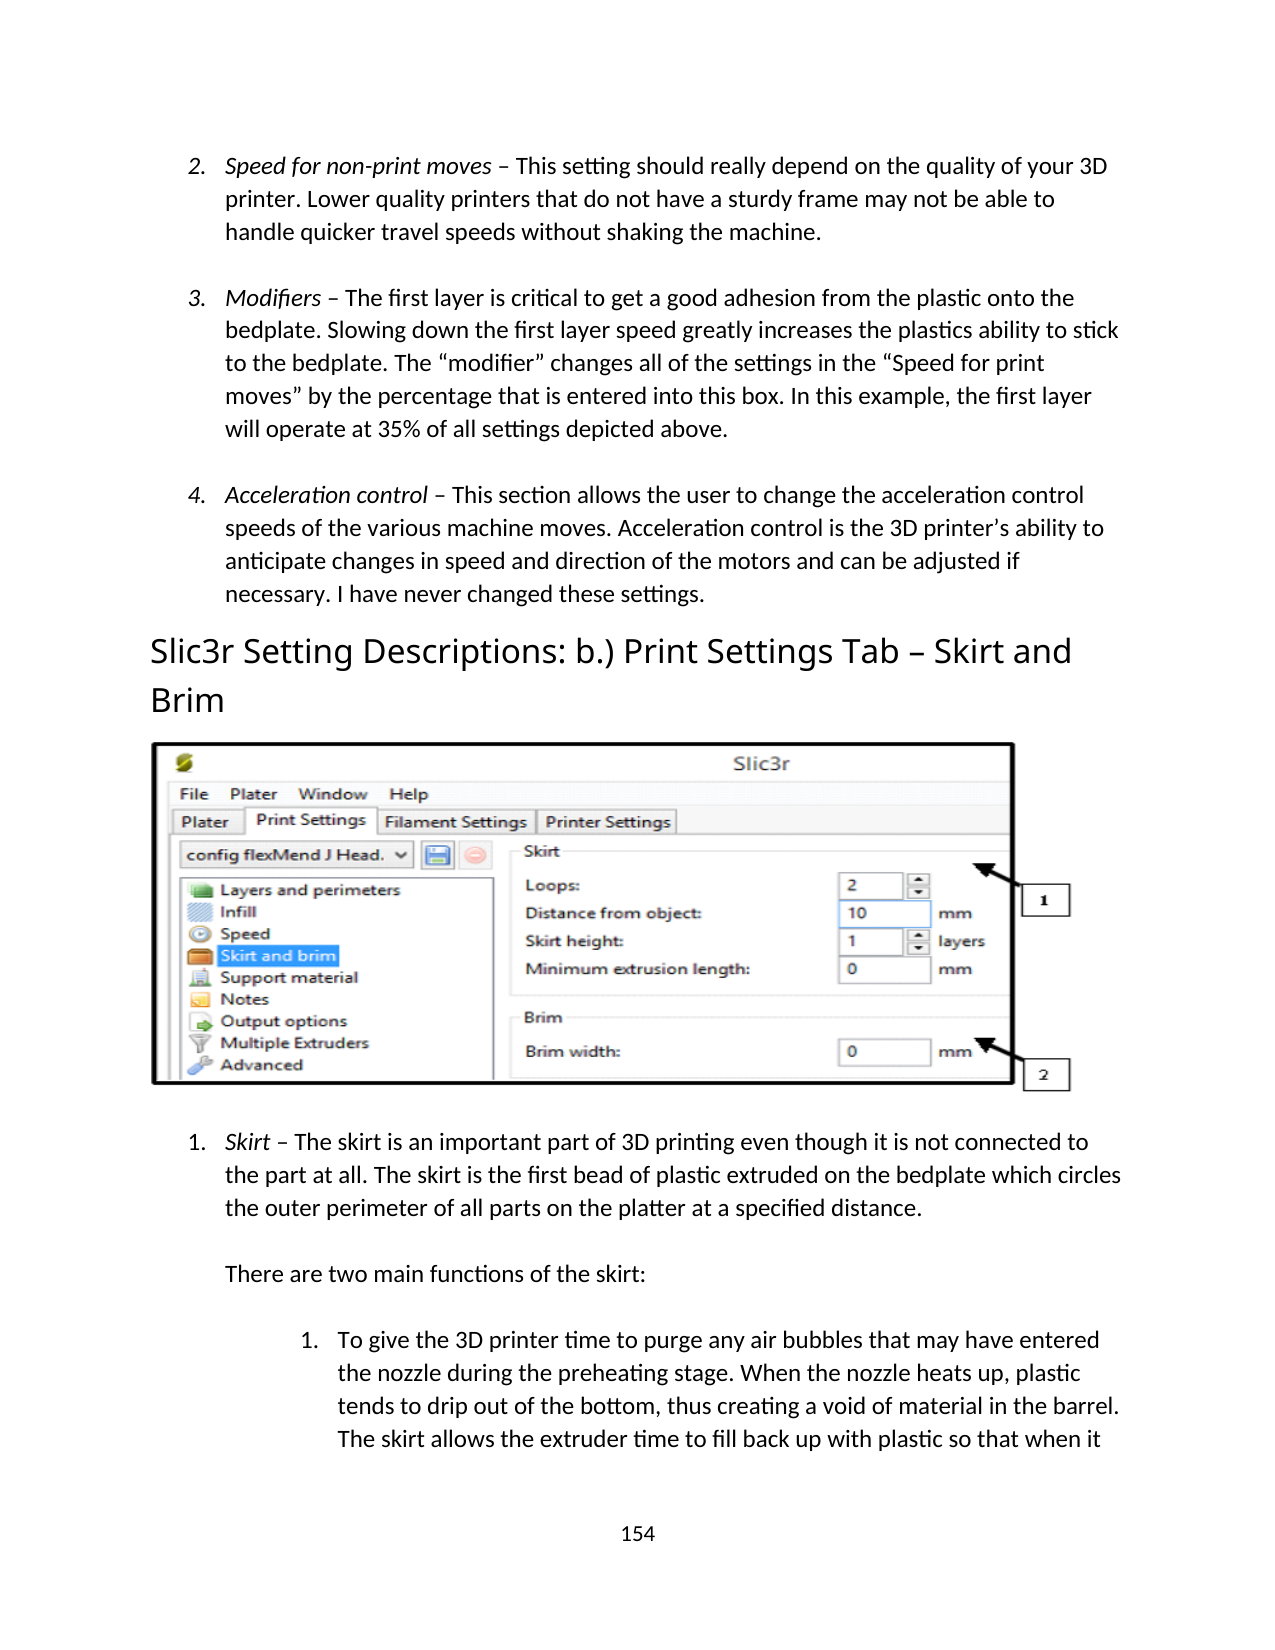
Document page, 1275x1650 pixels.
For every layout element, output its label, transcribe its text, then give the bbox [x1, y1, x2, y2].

list Skirt – The skirt is an important part of 3D printing even though it is not connected to the part at all. The skirt is the first bead of plastic extruded on the bedplate which circles the outer perimeter of all parts on the platter at a specified distance. [187, 1127, 1125, 1223]
list Speed for non-print moves – This setting should really depend on the quality of your 3D printer. Lower quality printers that do not have a sturdy frame may not be able to handle quicker travel speeds without shaking the machine. [187, 150, 1125, 246]
text Slic3r Setting Descriptions: b.) Print Settings Tab – Skirt and Brim [150, 627, 1125, 722]
list There are two main functions of the skirt: [225, 1258, 1125, 1289]
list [300, 1324, 1125, 1453]
list Acceleration control – This section allows the user to change the acceleration control speeds of the various machine moves. Acceleration control is the 3D printer’s ability to anticipate changes in speed and direction of the motors and can be adjusted if necessary. I have never changed these settings. [187, 479, 1125, 608]
list Modifiers – The first layer is critical to get a good adhesion from the plastic onto the bedplate. Slowing down the first layer speed greatly increases the plastics ability to stick to the bedplate. The “modifier” changes all of the settings in the “Speed for print moves” by the percentage that is entered into this box. In this example, the first layer will operate at 35% of all settings depicted above. [187, 282, 1125, 444]
